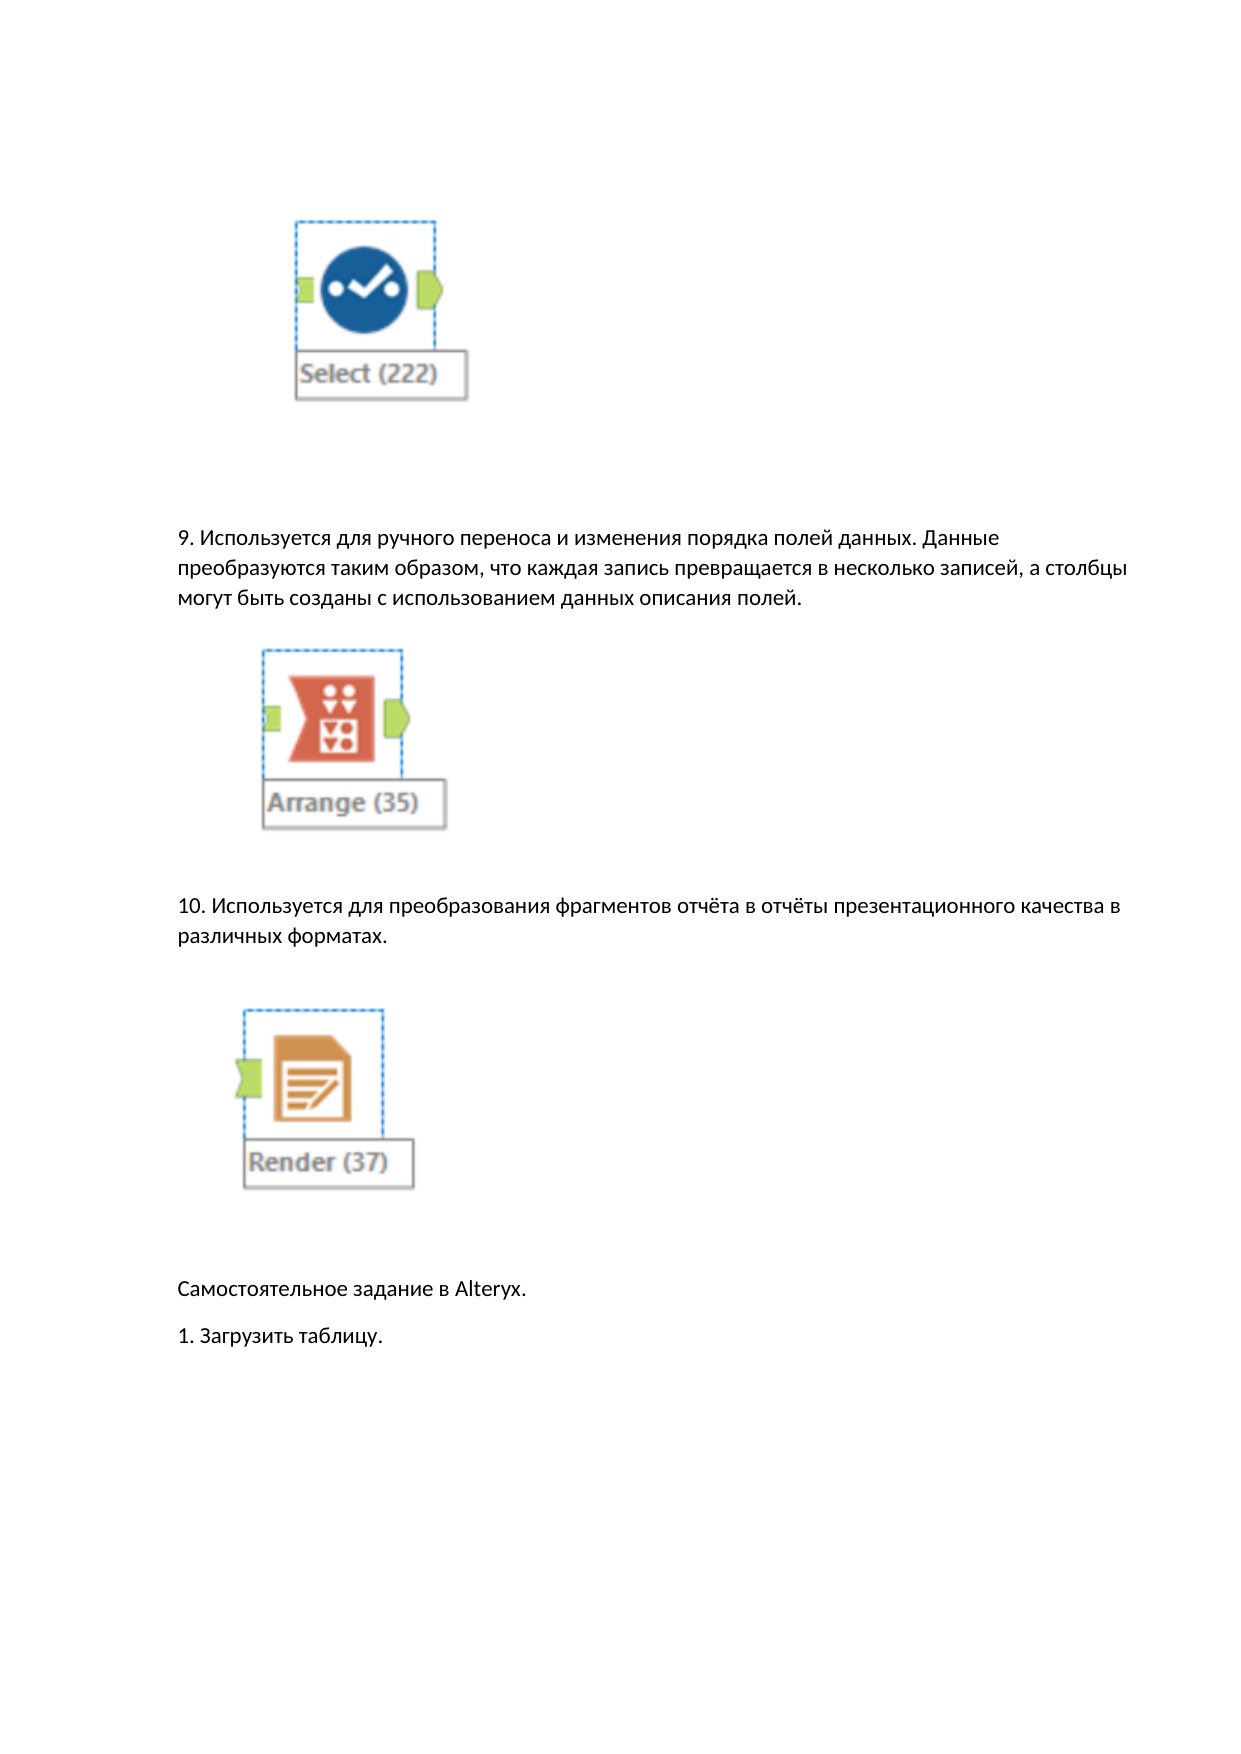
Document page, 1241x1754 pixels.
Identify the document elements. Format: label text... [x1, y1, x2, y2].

text 9. Используется для ручного переноса и изменения порядка полей данных. Данные преобразуются таким образом, что каждая запись превращается в несколько записей, а столбцы могут быть созданы с использованием данных описания полей. [177, 523, 1152, 611]
text 1. Загрузить таблицу. [177, 1321, 1152, 1349]
text Самостоятельное задание в Alteryx. [177, 1274, 1152, 1303]
picture [177, 630, 512, 873]
picture [177, 118, 567, 504]
picture [177, 968, 543, 1256]
text 10. Используется для преобразования фрагментов отчёта в отчёты презентационного качества в различных форматах. [177, 891, 1152, 949]
